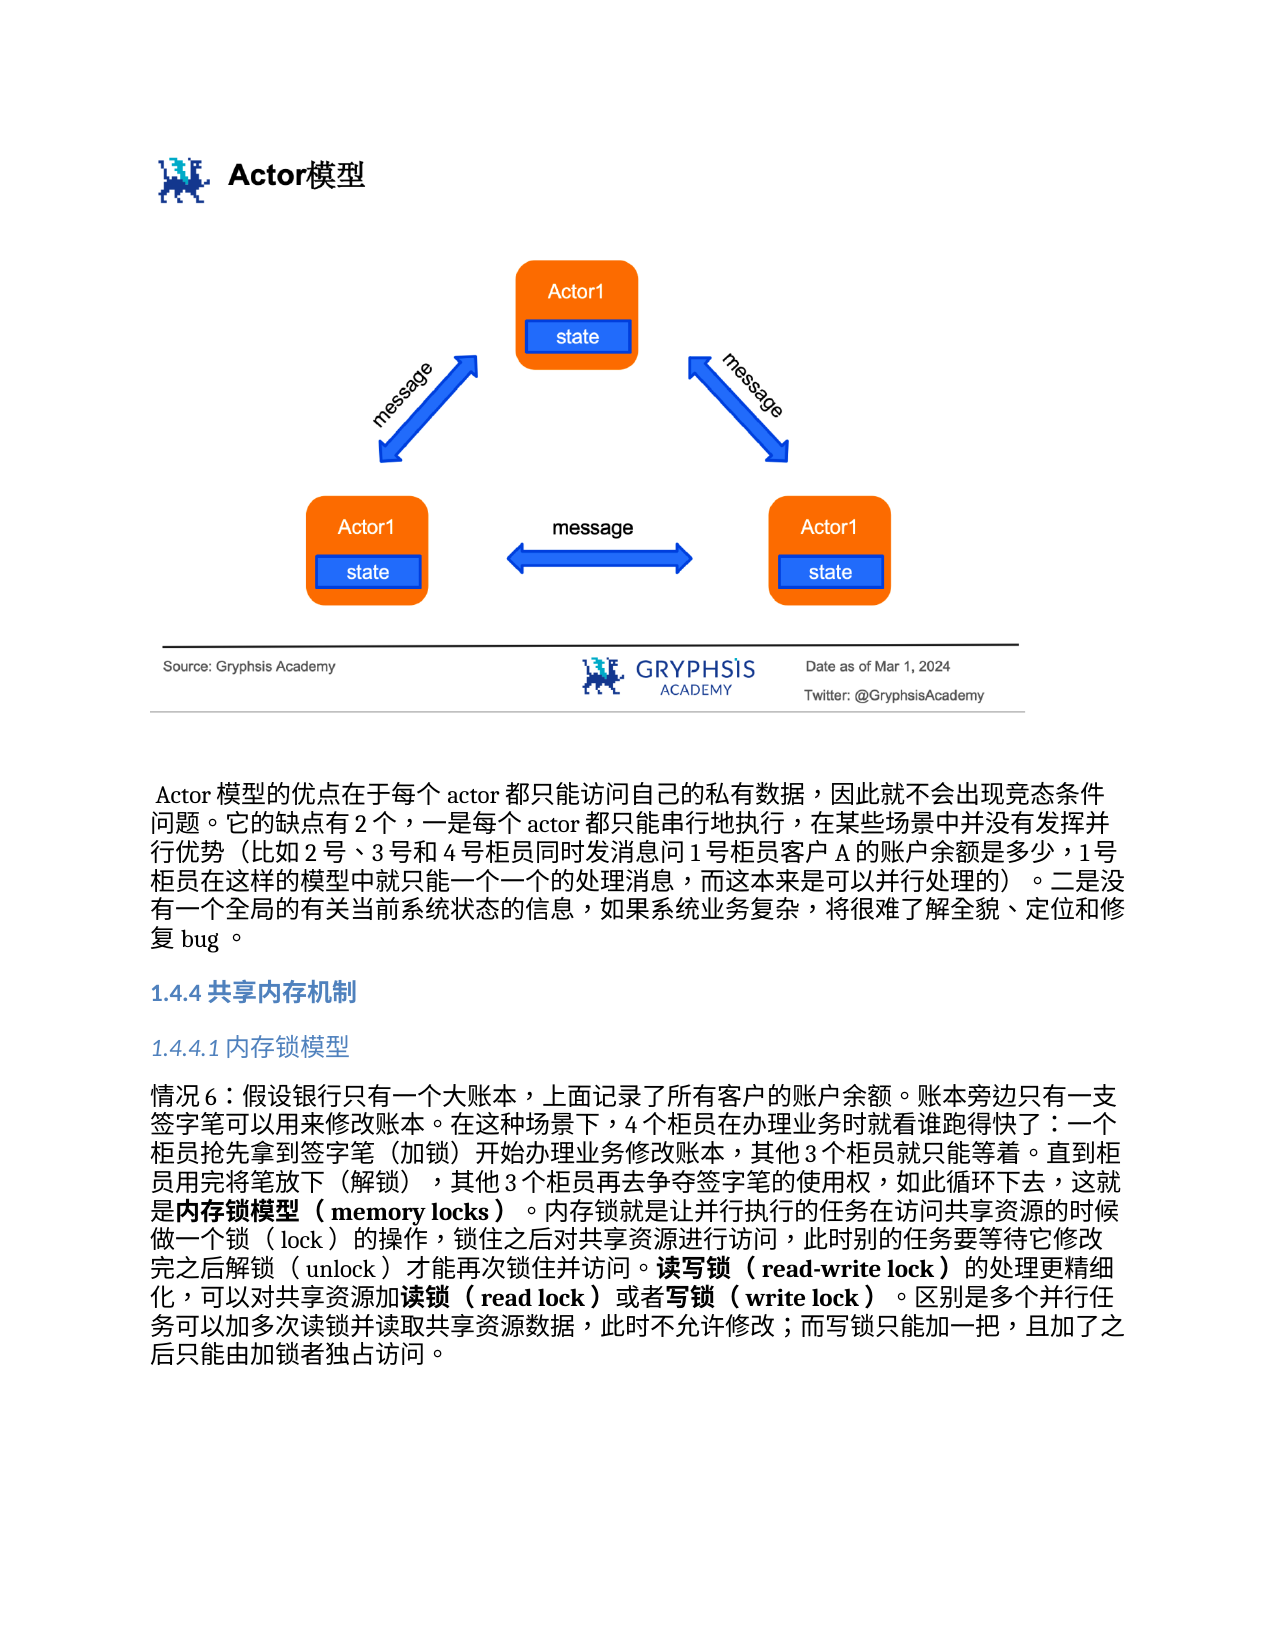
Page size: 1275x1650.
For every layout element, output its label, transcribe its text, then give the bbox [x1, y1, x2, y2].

picture [150, 150, 1025, 713]
subtitle 1.4.4.1 内存锁模型 [150, 1029, 1125, 1064]
text Actor 模型的优点在于每个 actor 都只能访问自己的私有数据，因此就不会出现竞态条件问题。它的缺点有2个，一是每个 actor 都只能串行地执行，在某些场景中并没有发挥并行优势（比如2号、3号和4号柜员同时发消息问1号柜员客户A的账户余额是多少，1号柜员在这样的模型中就只能一个一个的处理消息，而这本来是可以并行处理的）。二是没有一个全局的有关当前系统状态的信息，如果系统业务复杂，将很难了解全貌、定位和修复 bug 。 [150, 781, 1125, 954]
text 情况6：假设银行只有一个大账本，上面记录了所有客户的账户余额。账本旁边只有一支签字笔可以用来修改账本。在这种场景下，4个柜员在办理业务时就看谁跑得快了：一个柜员抢先拿到签字笔（加锁）开始办理业务修改账本，其他3个柜员就只能等着。直到柜员用完将笔放下（解锁），其他3个柜员再去争夺签字笔的使用权，如此循环下去，这就是内存锁模型（ memory locks ）。内存锁就是让并行执行的任务在访问共享资源的时候做一个锁（ lock ）的操作，锁住之后对共享资源进行访问，此时别的任务要等待它修改完之后解锁（ unlock ）才能再次锁住并访问。读写锁（ read-write lock ）的处理更精细化，可以对共享资源加读锁（ read lock ）或者写锁（ write lock ）。区别是多个并行任务可以加多次读锁并读取共享资源数据，此时不允许修改；而写锁只能加一把，且加了之后只能由加锁者独占访问。 [150, 1082, 1125, 1370]
subtitle 1.4.4 共享内存机制 [150, 975, 1125, 1009]
